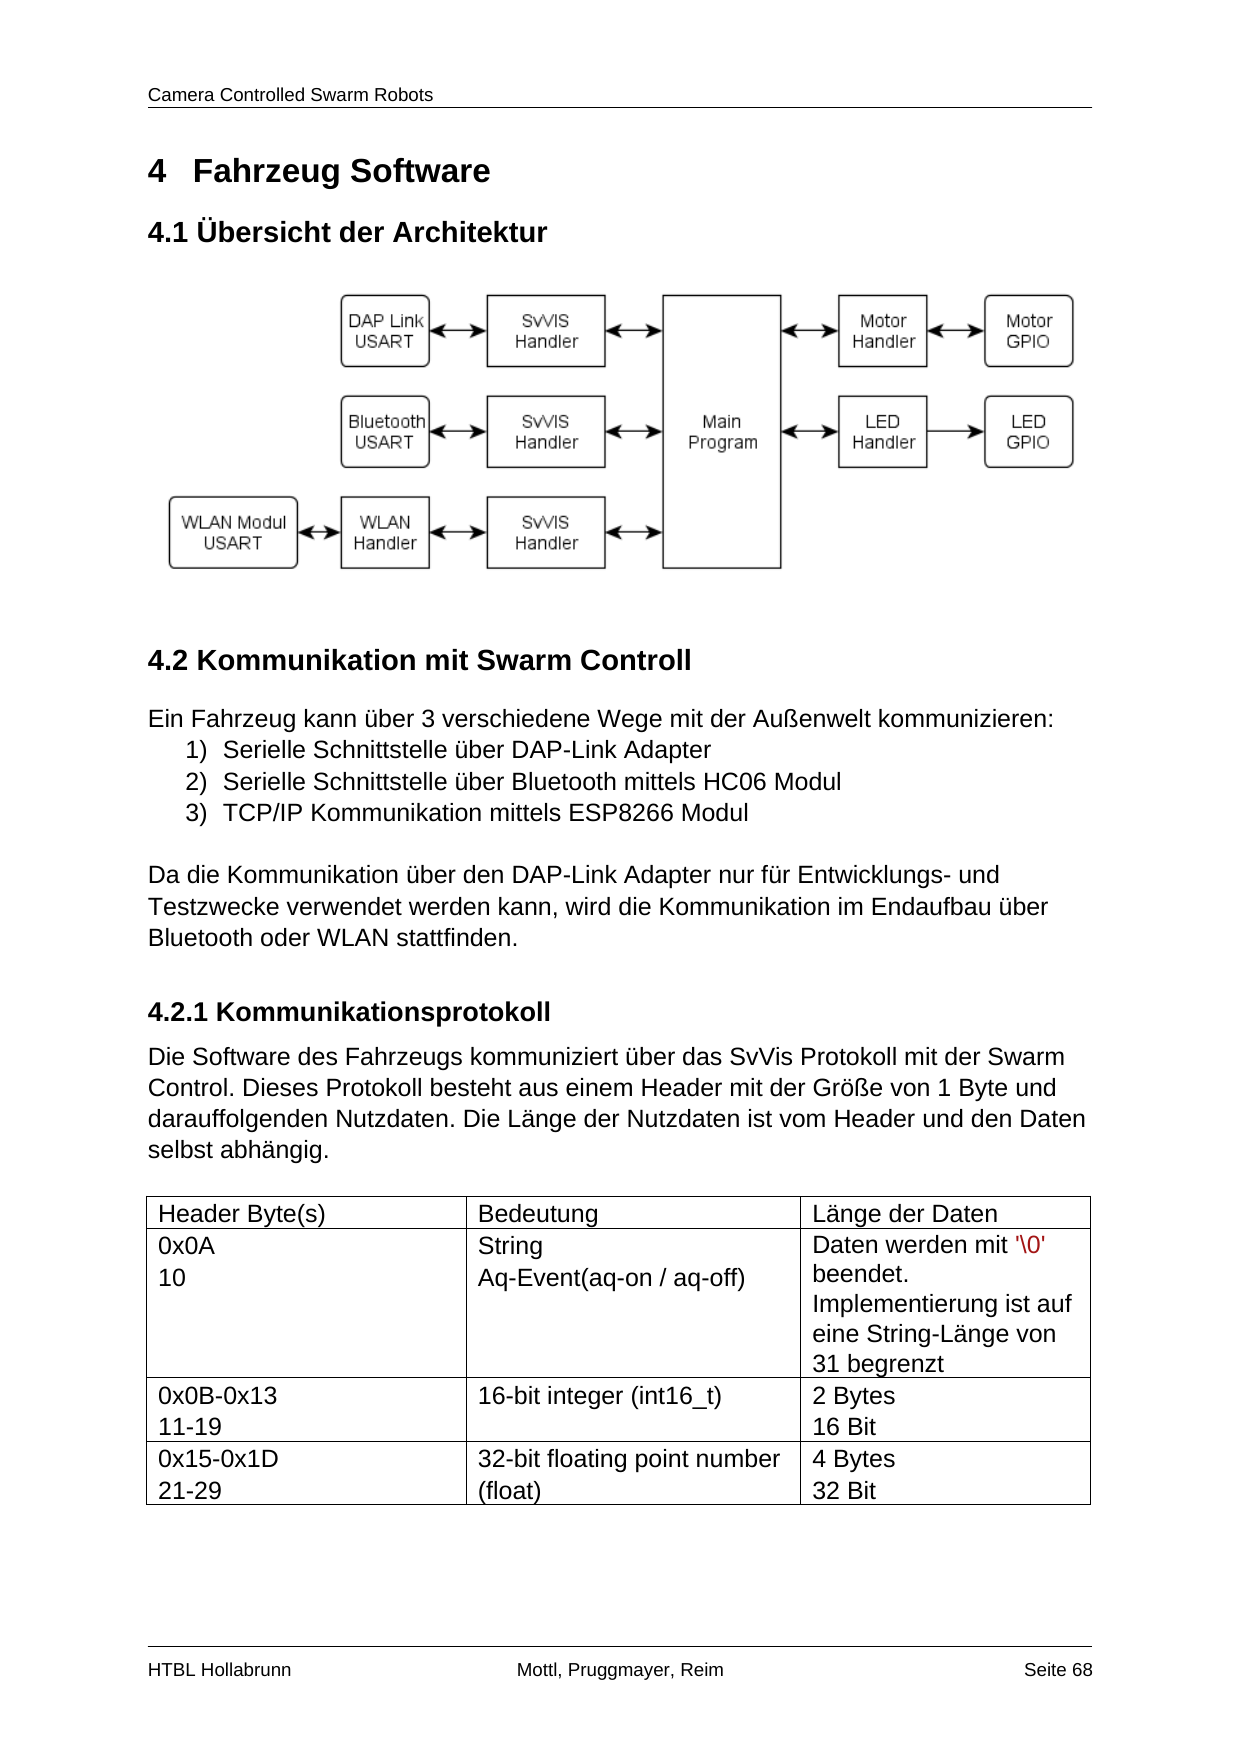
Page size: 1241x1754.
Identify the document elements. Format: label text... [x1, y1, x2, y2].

subtitle Kommunikation mit Swarm Controll [148, 643, 1092, 677]
subtitle Kommunikationsprotokoll [148, 996, 1092, 1027]
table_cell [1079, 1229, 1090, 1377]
subtitle Fahrzeug Software [148, 151, 1092, 190]
subtitle Übersicht der Architektur [148, 215, 1092, 248]
table_header Länge der Daten [801, 1197, 1090, 1228]
table_cell 4 Bytes 32 Bit [801, 1442, 1090, 1504]
table_cell 32-bit floating point number (float) [467, 1442, 800, 1504]
list Serielle Schnittstelle über Bluetooth mittels HC06 Modul [185, 764, 1092, 796]
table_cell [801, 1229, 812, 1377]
table_header Bedeutung [467, 1197, 800, 1228]
table_cell String Aq-Event(aq-on / aq-off) [467, 1229, 800, 1377]
table_header Header Byte(s) [147, 1197, 466, 1228]
table_cell 0x0A 10 [147, 1229, 466, 1377]
list TCP/IP Kommunikation mittels ESP8266 Modul [185, 796, 1092, 827]
list Serielle Schnittstelle über DAP-Link Adapter [185, 733, 1092, 764]
picture [147, 273, 1093, 587]
table_cell 2 Bytes 16 Bit [801, 1378, 1090, 1441]
text Die Software des Fahrzeugs kommuniziert über das SvVis Protokoll mit der Swarm Control. Dieses Protokoll besteht aus einem Header mit der Größe von 1 Byte und darauffolgenden Nutzdaten. Die Länge der Nutzdaten ist vom Header und den Daten selbst abhängig. [148, 1039, 1092, 1164]
text Da die Kommunikation über den DAP-Link Adapter nur für Entwicklungs- und Testzwecke verwendet werden kann, wird die Kommunikation im Endaufbau über Bluetooth oder WLAN stattfinden. [148, 858, 1092, 952]
table_cell 16-bit integer (int16_t) [467, 1378, 800, 1441]
text Ein Fahrzeug kann über 3 verschiedene Wege mit der Außenwelt kommunizieren: [148, 702, 1092, 733]
table_cell 0x0B-0x13 11-19 [147, 1378, 466, 1441]
table_cell 0x15-0x1D 21-29 [147, 1442, 466, 1504]
